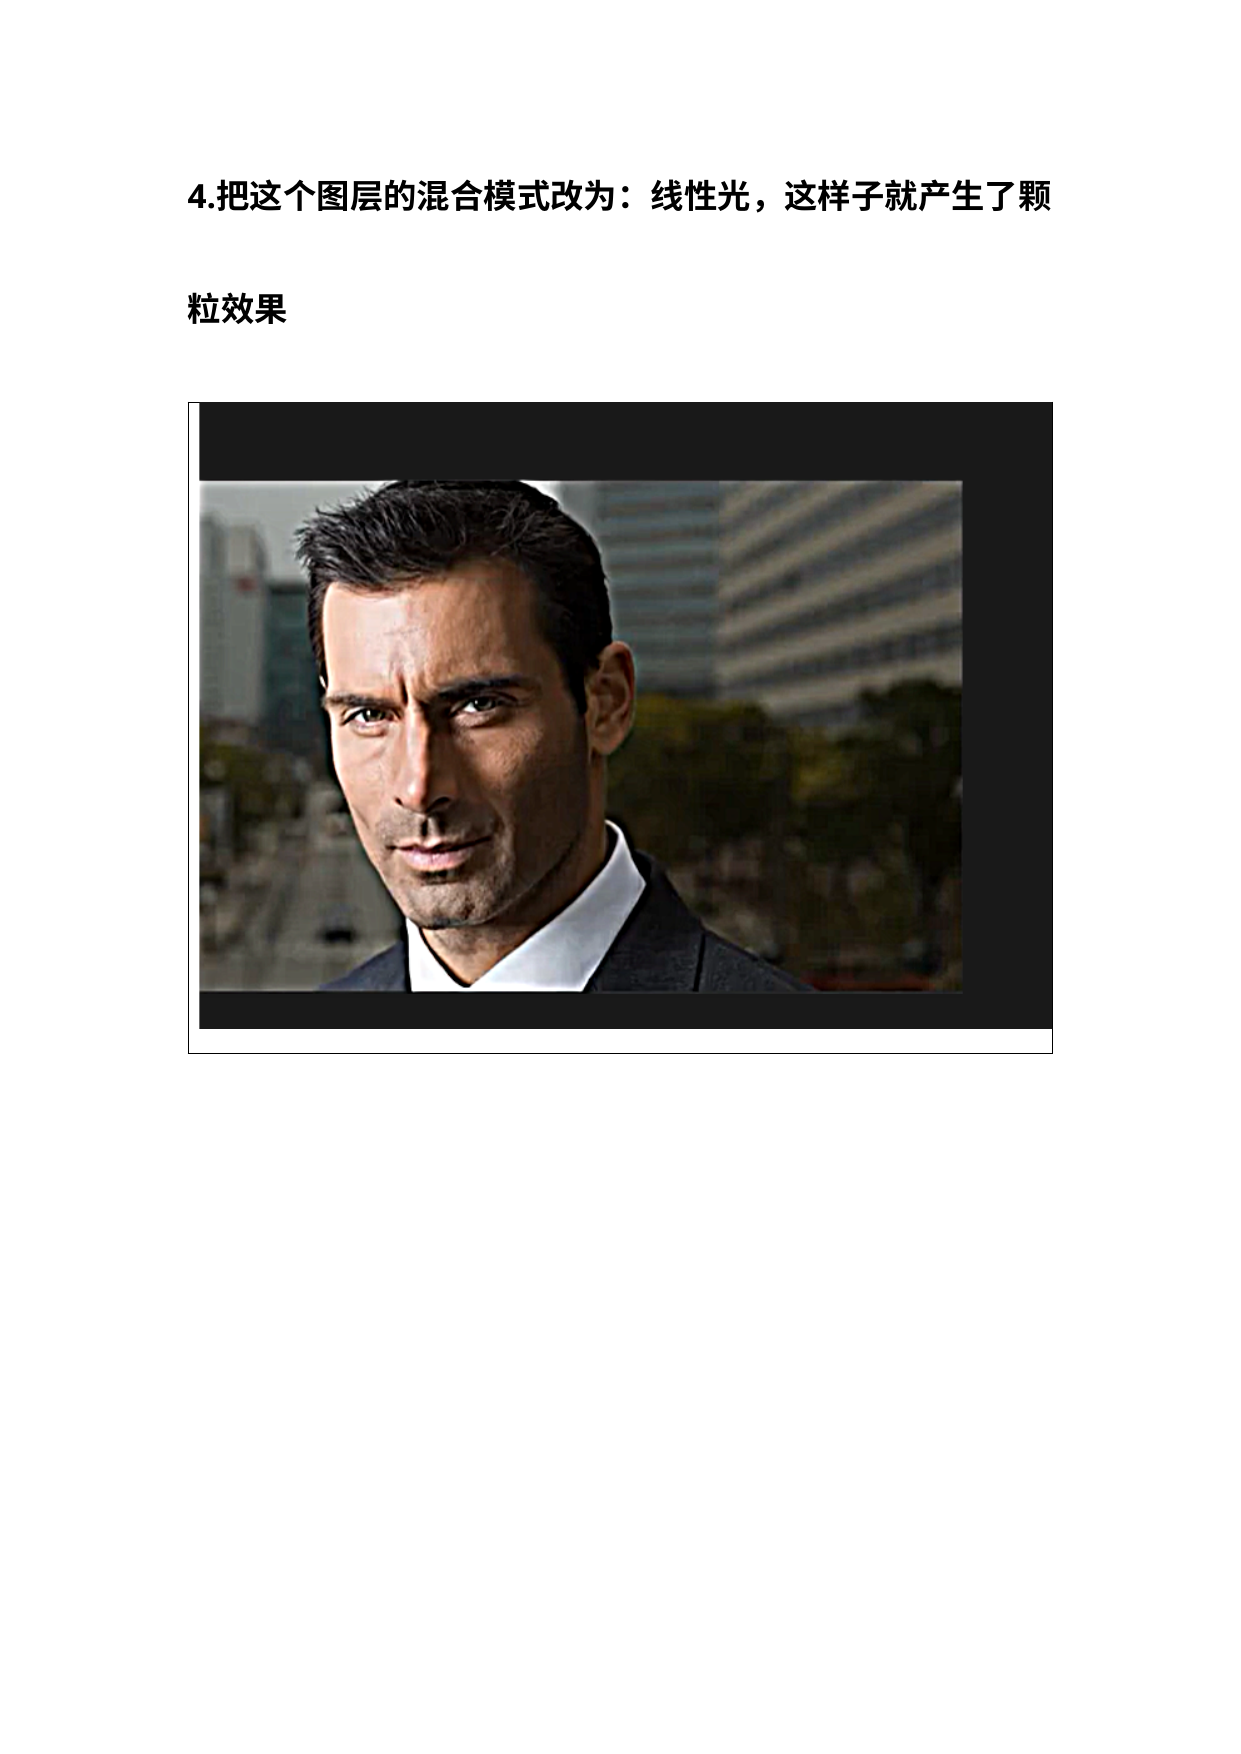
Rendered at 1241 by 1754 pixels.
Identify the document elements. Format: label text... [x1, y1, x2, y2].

table_header [189, 403, 1052, 1053]
picture [199, 402, 1053, 1029]
subtitle 4.把这个图层的混合模式改为：线性光，这样子就产生了颗粒效果 [187, 162, 1053, 339]
